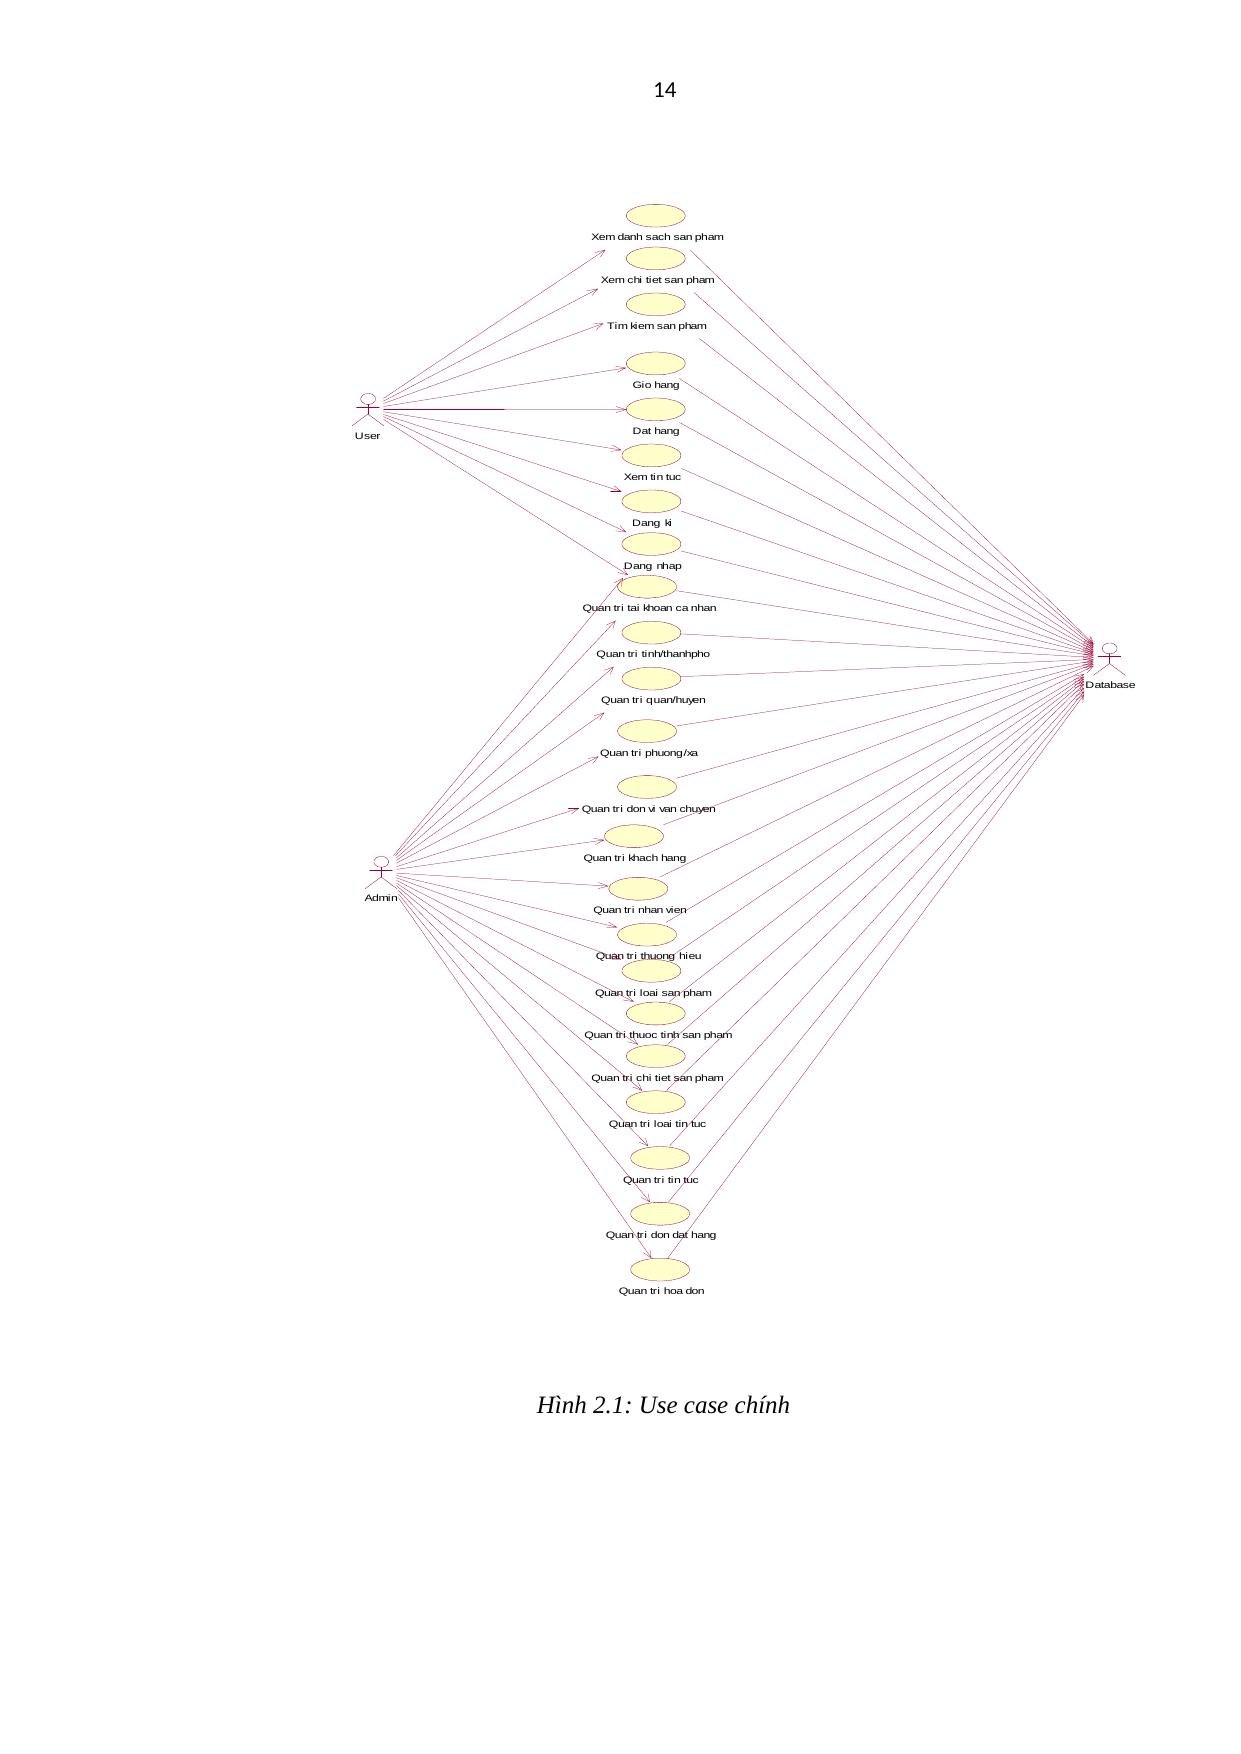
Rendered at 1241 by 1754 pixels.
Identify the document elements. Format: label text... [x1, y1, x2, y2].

text Hình 2.1: Use case chính [207, 1390, 1122, 1419]
